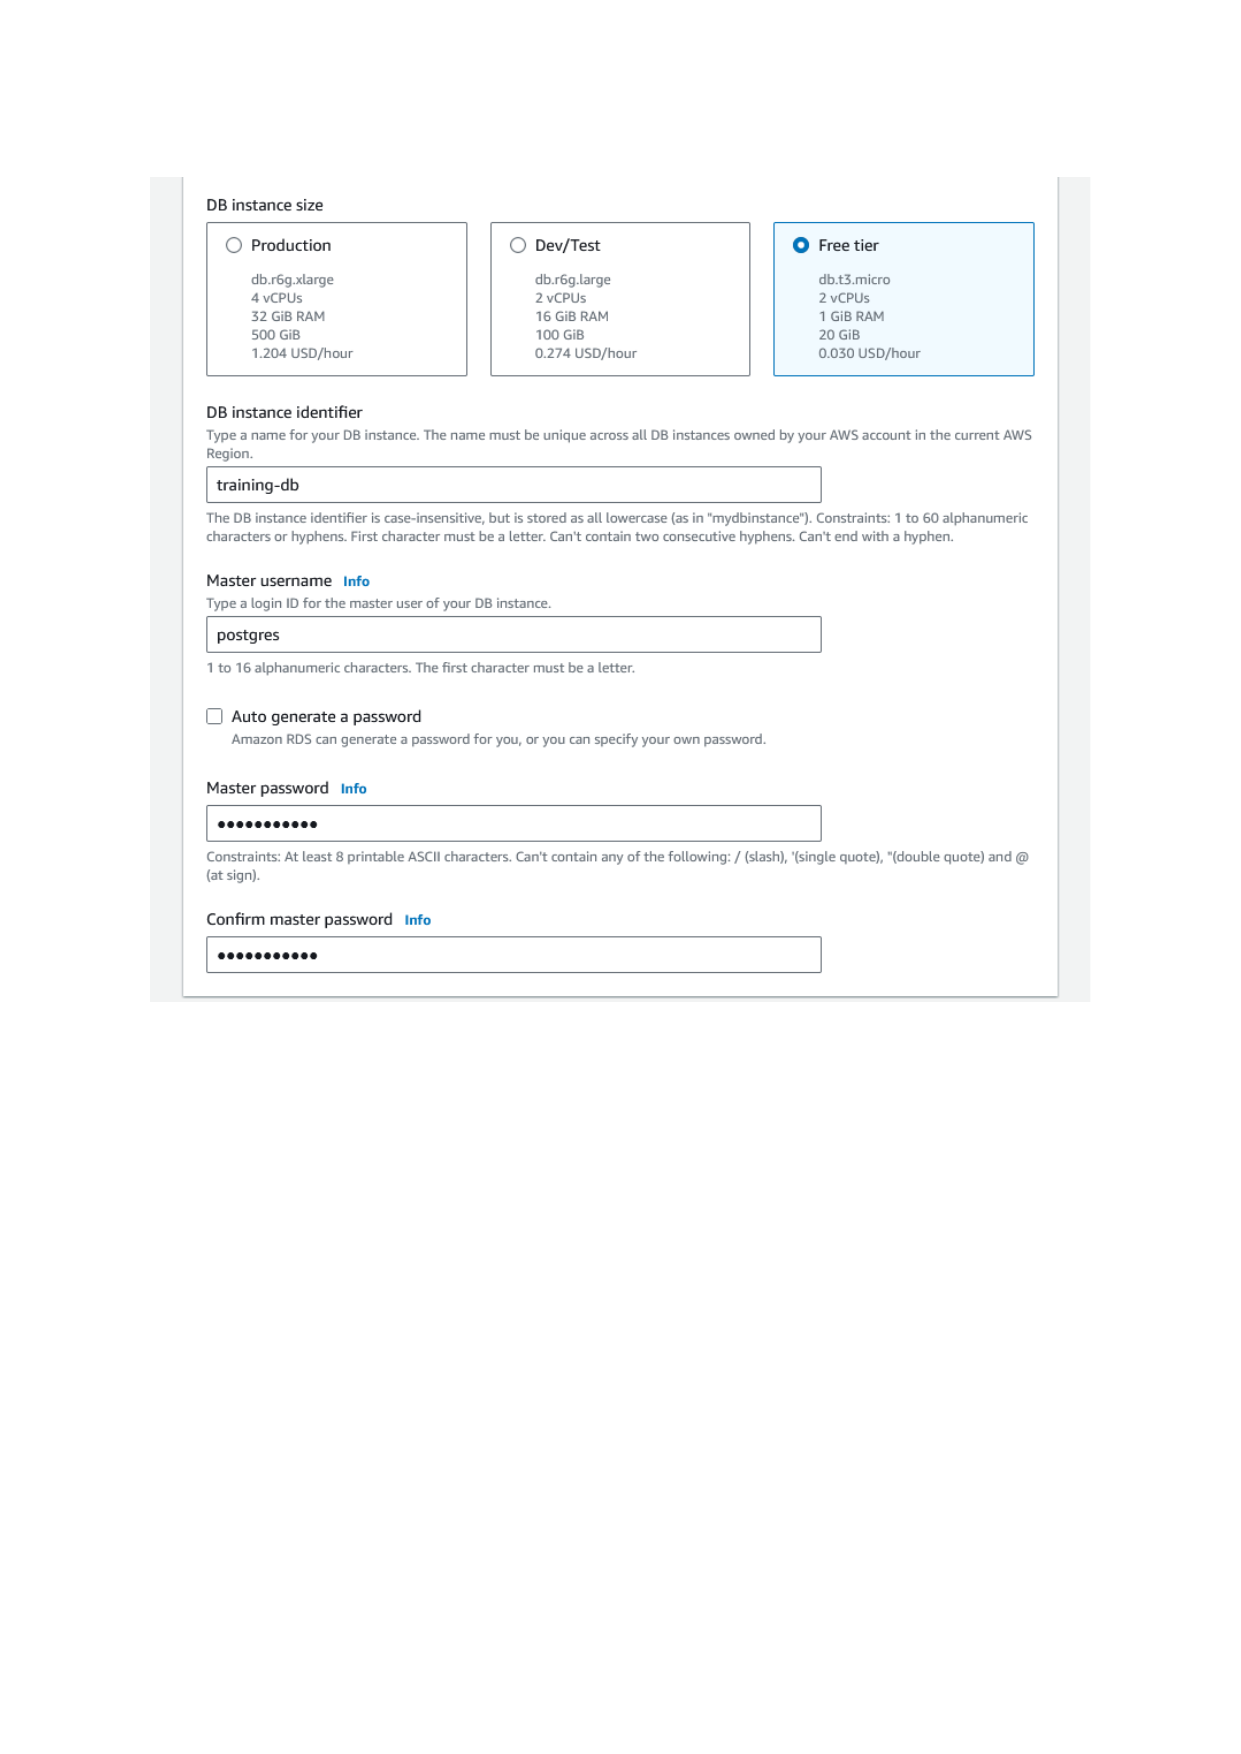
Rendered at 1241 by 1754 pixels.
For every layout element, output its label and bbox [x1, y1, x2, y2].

picture [150, 177, 1091, 1002]
